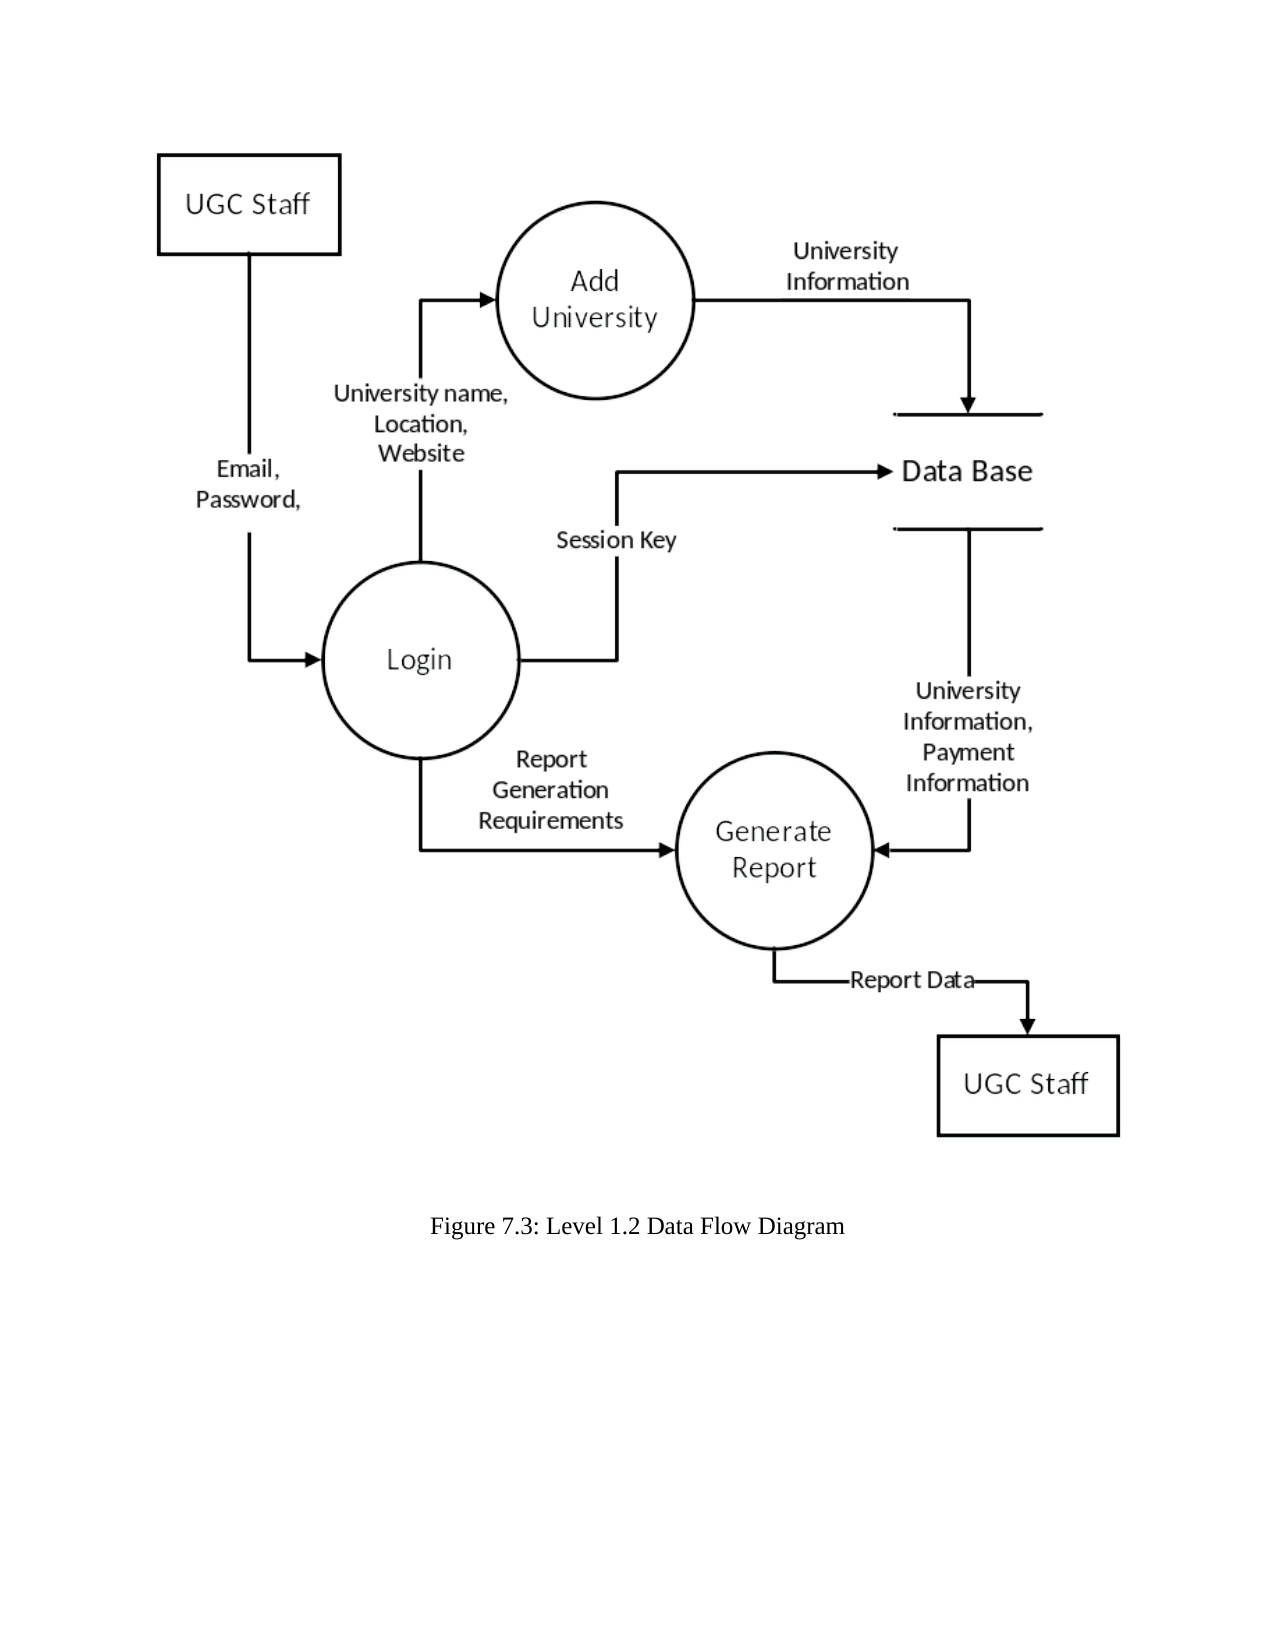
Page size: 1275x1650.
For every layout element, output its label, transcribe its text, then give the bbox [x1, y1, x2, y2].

text Figure 7.3: Level 1.2 Data Flow Diagram [150, 1211, 1125, 1240]
